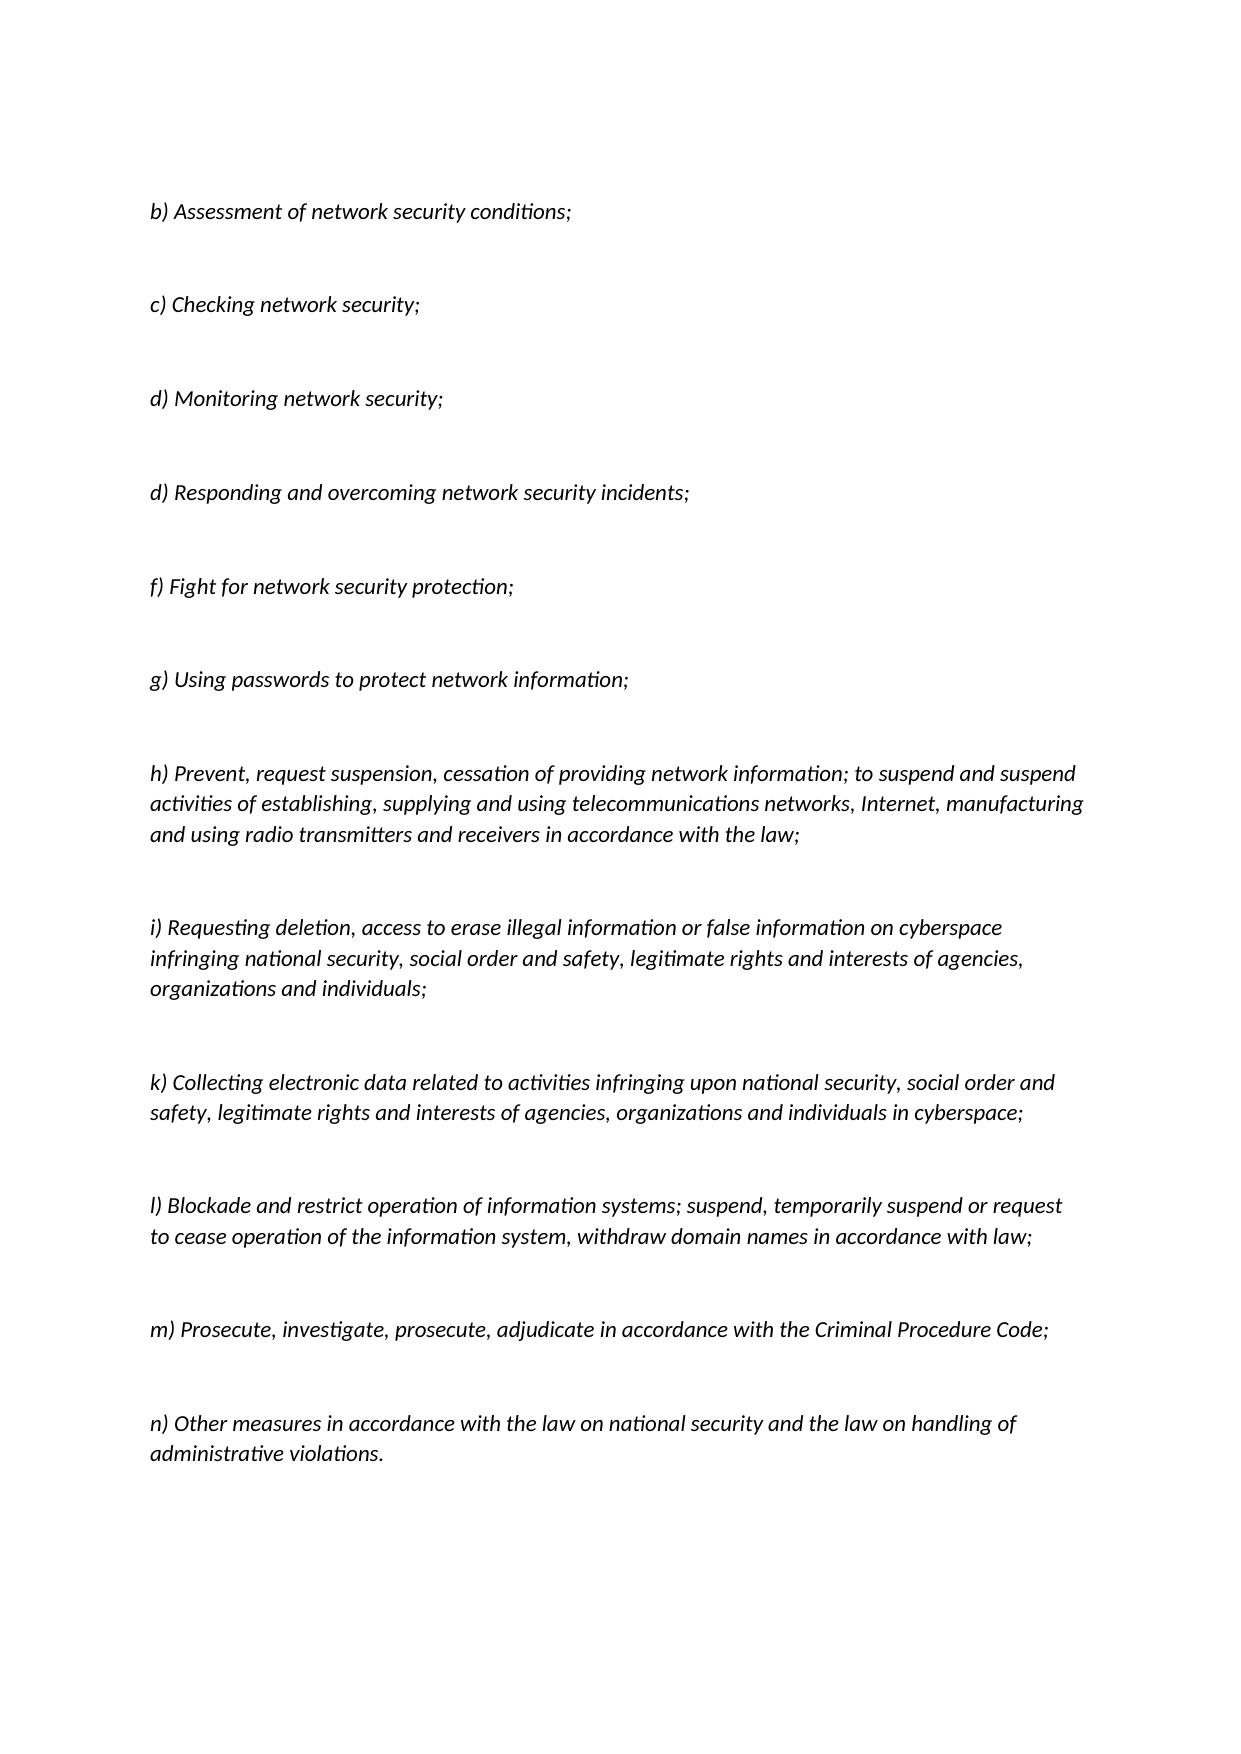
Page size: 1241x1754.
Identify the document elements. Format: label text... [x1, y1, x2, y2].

text m) Prosecute, investigate, prosecute, adjudicate in accordance with the Criminal Procedure Code; [150, 1316, 1090, 1344]
text n) Other measures in accordance with the law on national security and the law on handling of administrative violations. [150, 1409, 1090, 1468]
text c) Checking network security; [150, 291, 1090, 319]
text d) Responding and overcoming network security incidents; [150, 478, 1090, 506]
text k) Collecting electronic data related to activities infringing upon national security, social order and safety, legitimate rights and interests of agencies, organizations and individuals in cyberspace; [150, 1068, 1090, 1126]
text l) Blockade and restrict operation of information systems; suspend, temporarily suspend or request to cease operation of the information system, withdraw domain names in accordance with law; [150, 1192, 1090, 1250]
text h) Prevent, request suspension, cessation of providing network information; to suspend and suspend activities of establishing, supplying and using telecommunications networks, Internet, manufacturing and using radio transmitters and receivers in accordance with the law; [150, 759, 1090, 848]
text g) Using passwords to protect network information; [150, 666, 1090, 694]
text i) Requesting deletion, access to erase illegal information or false information on cyberspace infringing national security, social order and safety, legitimate rights and interests of agencies, organizations and individuals; [150, 913, 1090, 1002]
text d) Monitoring network security; [150, 384, 1090, 412]
text f) Fight for network security protection; [150, 572, 1090, 600]
text b) Assessment of network security conditions; [150, 197, 1090, 225]
